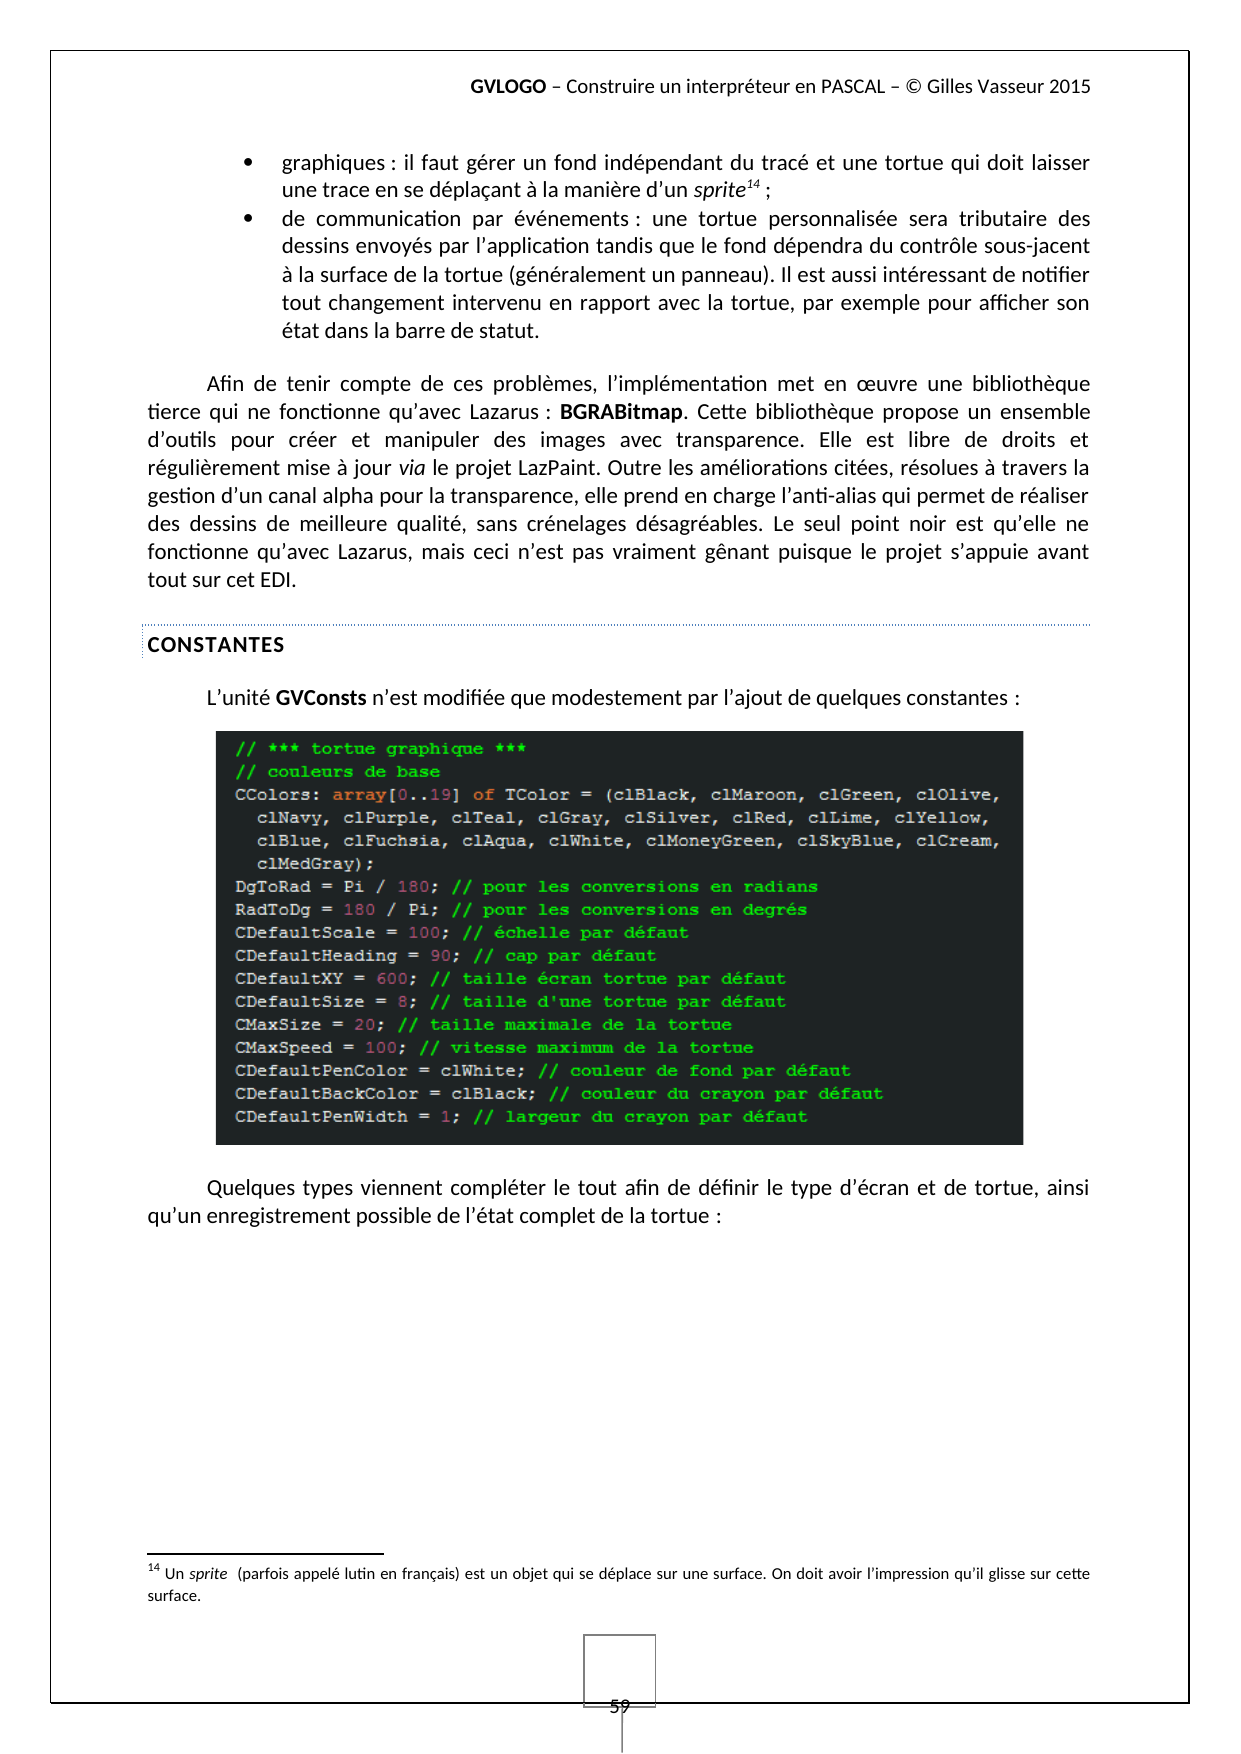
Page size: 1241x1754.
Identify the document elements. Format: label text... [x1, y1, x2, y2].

text L’unité GVConsts n’est modifiée que modestement par l’ajout de quelques constantes : [147, 683, 1092, 711]
subtitle Constantes [142, 624, 1092, 658]
list graphiques : il faut gérer un fond indépendant du tracé et une tortue qui doit laisser une trace en se déplaçant à la manière d’un sprite ; [244, 148, 1092, 204]
text Quelques types viennent compléter le tout afin de définir le type d’écran et de tortue, ainsi qu’un enregistrement possible de l’état complet de la tortue : [147, 1173, 1092, 1229]
picture [215, 731, 1024, 1145]
list de communication par événements : une tortue personnalisée sera tributaire des dessins envoyés par l’application tandis que le fond dépendra du contrôle sous-jacent à la surface de la tortue (généralement un panneau). Il est aussi intéressant de notifier tout changement intervenu en rapport avec la tortue, par exemple pour afficher son état dans la barre de statut. [244, 204, 1092, 344]
text Afin de tenir compte de ces problèmes, l’implémentation met en œuvre une bibliothèque tierce qui ne fonctionne qu’avec Lazarus : BGRABitmap. Cette bibliothèque propose un ensemble d’outils pour créer et manipuler des images avec transparence. Elle est libre de droits et régulièrement mise à jour via le projet LazPaint. Outre les améliorations citées, résolues à travers la gestion d’un canal alpha pour la transparence, elle prend en charge l’anti-alias qui permet de réaliser des dessins de meilleure qualité, sans crénelages désagréables. Le seul point noir est qu’elle ne fonctionne qu’avec Lazarus, mais ceci n’est pas vraiment gênant puisque le projet s’appuie avant tout sur cet EDI. [147, 369, 1092, 593]
